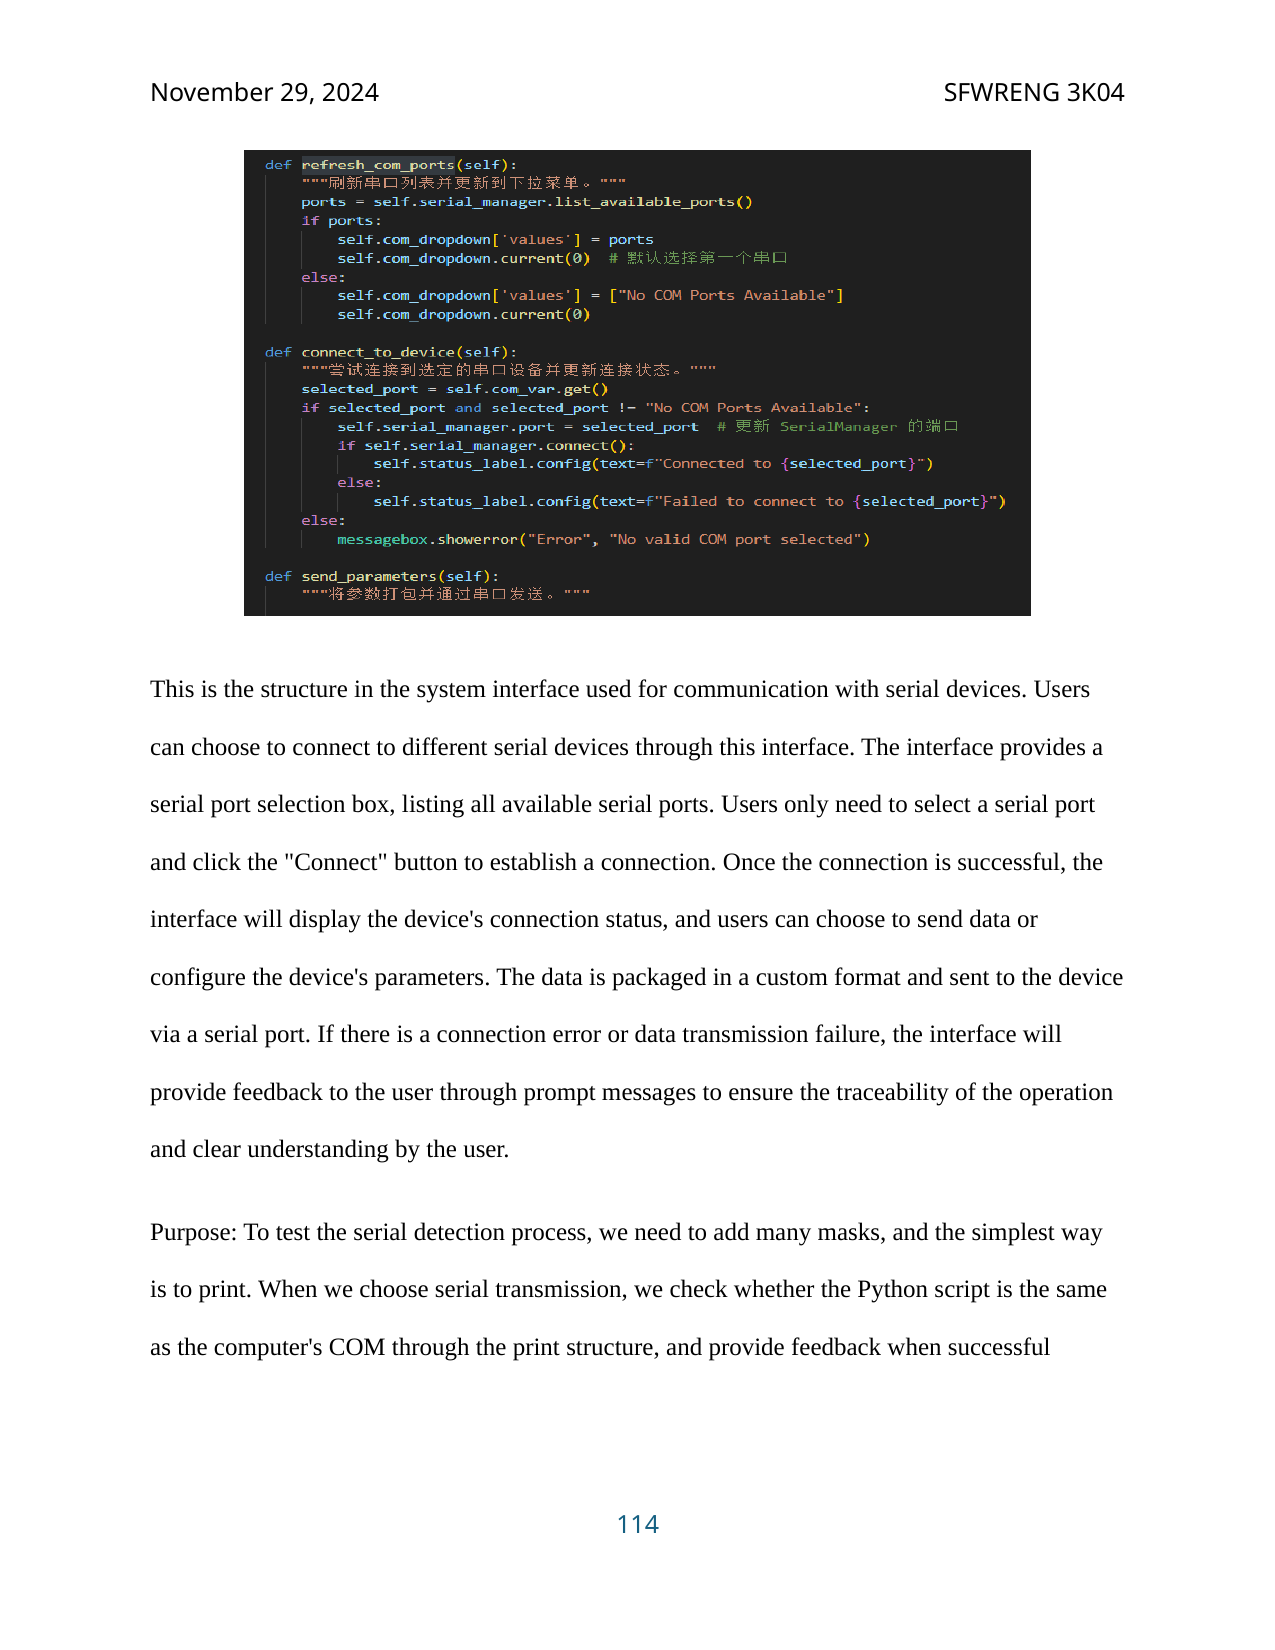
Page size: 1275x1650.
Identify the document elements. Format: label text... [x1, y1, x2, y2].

picture [244, 150, 1031, 616]
text Purpose: To test the serial detection process, we need to add many masks, and the simplest way is to print. When we choose serial transmission, we check whether the Python script is the same as the computer's COM through the print structure, and provide feedback when successful [150, 1217, 1125, 1361]
text This is the structure in the system interface used for communication with serial devices. Users can choose to connect to different serial devices through this interface. The interface provides a serial port selection box, listing all available serial ports. Users only need to select a serial port and click the "Connect" button to establish a connection. Once the connection is successful, the interface will display the device's connection status, and users can choose to send data or configure the device's parameters. The data is packaged in a custom format and sent to the device via a serial port. If there is a connection error or data transmission failure, the interface will provide feedback to the user through prompt messages to ensure the traceability of the operation and clear understanding by the user. [150, 674, 1125, 1163]
